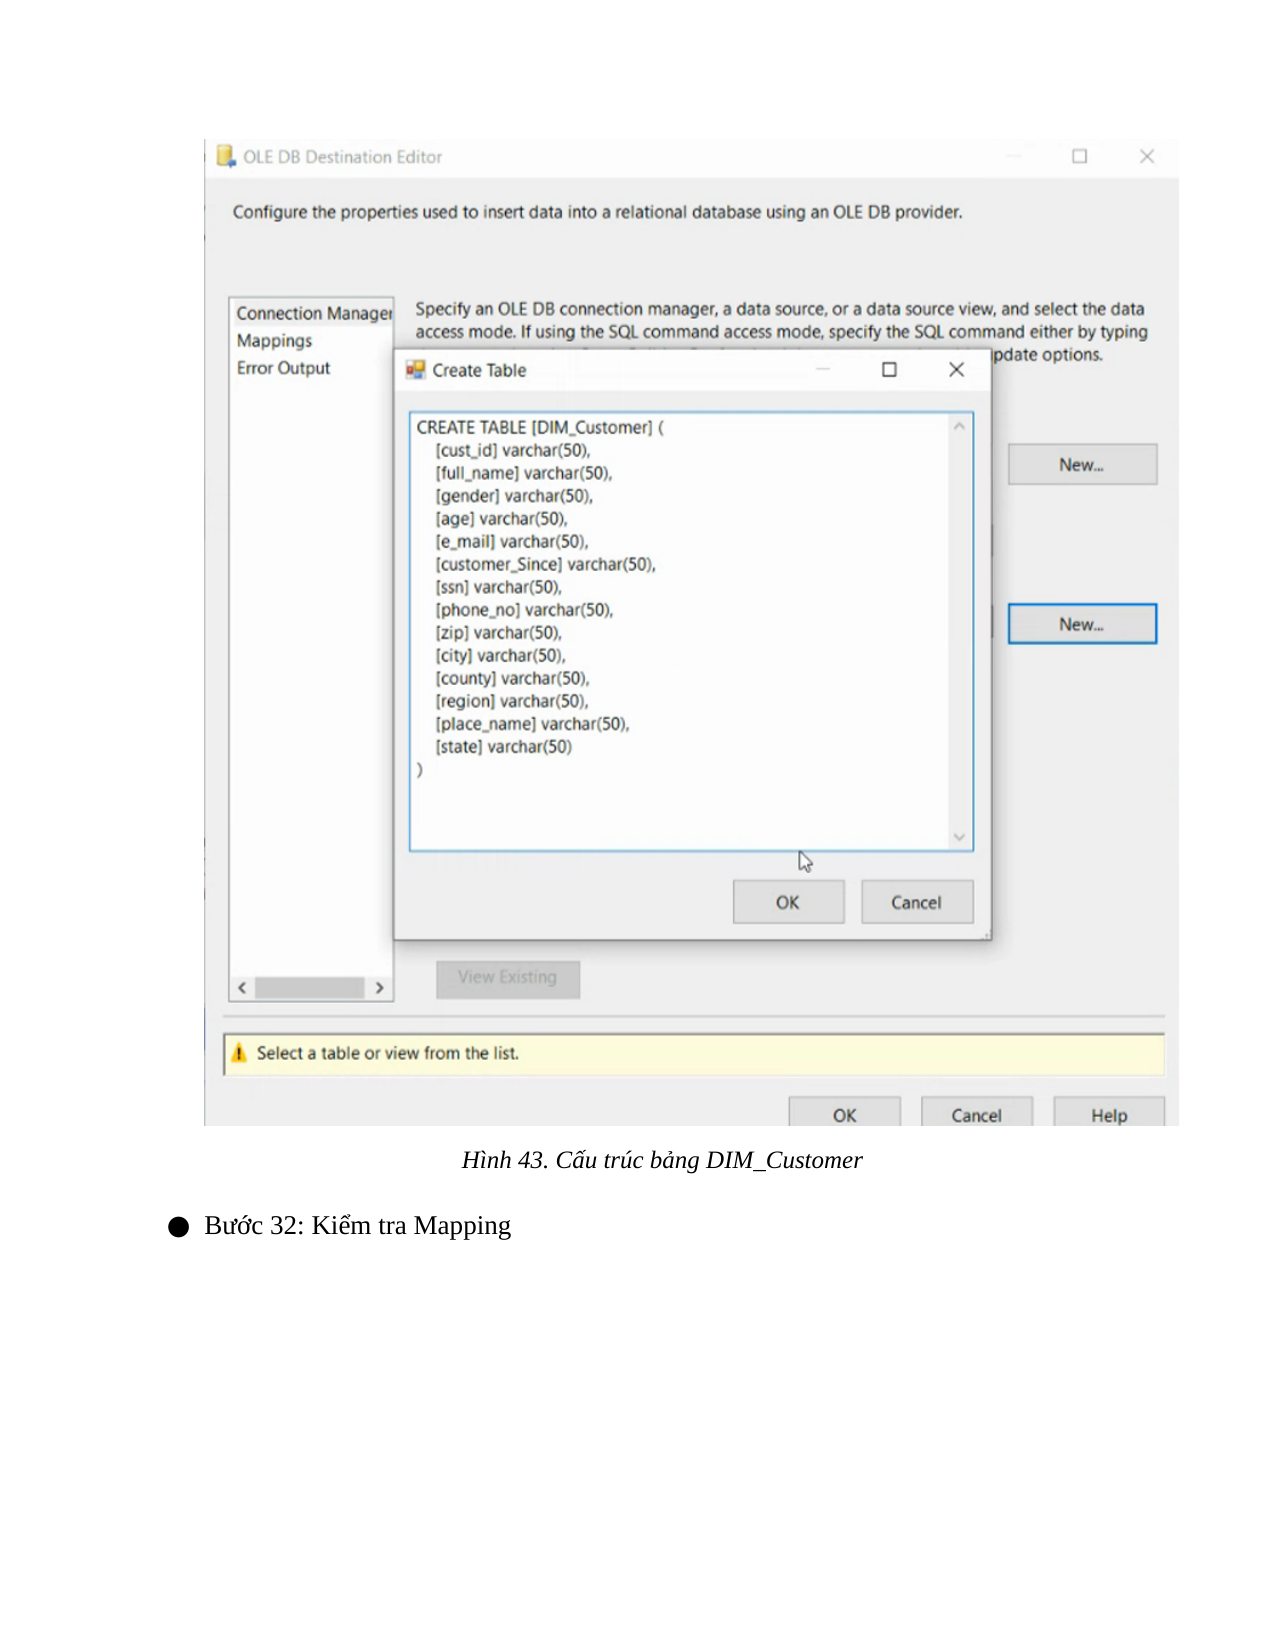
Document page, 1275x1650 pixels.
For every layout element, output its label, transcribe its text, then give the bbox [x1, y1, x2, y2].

picture [204, 139, 1180, 1126]
list Bước 32: Kiểm tra Mapping [167, 1194, 1198, 1250]
text Hình 43. Cấu trúc bảng DIM_Customer [129, 1145, 1198, 1173]
